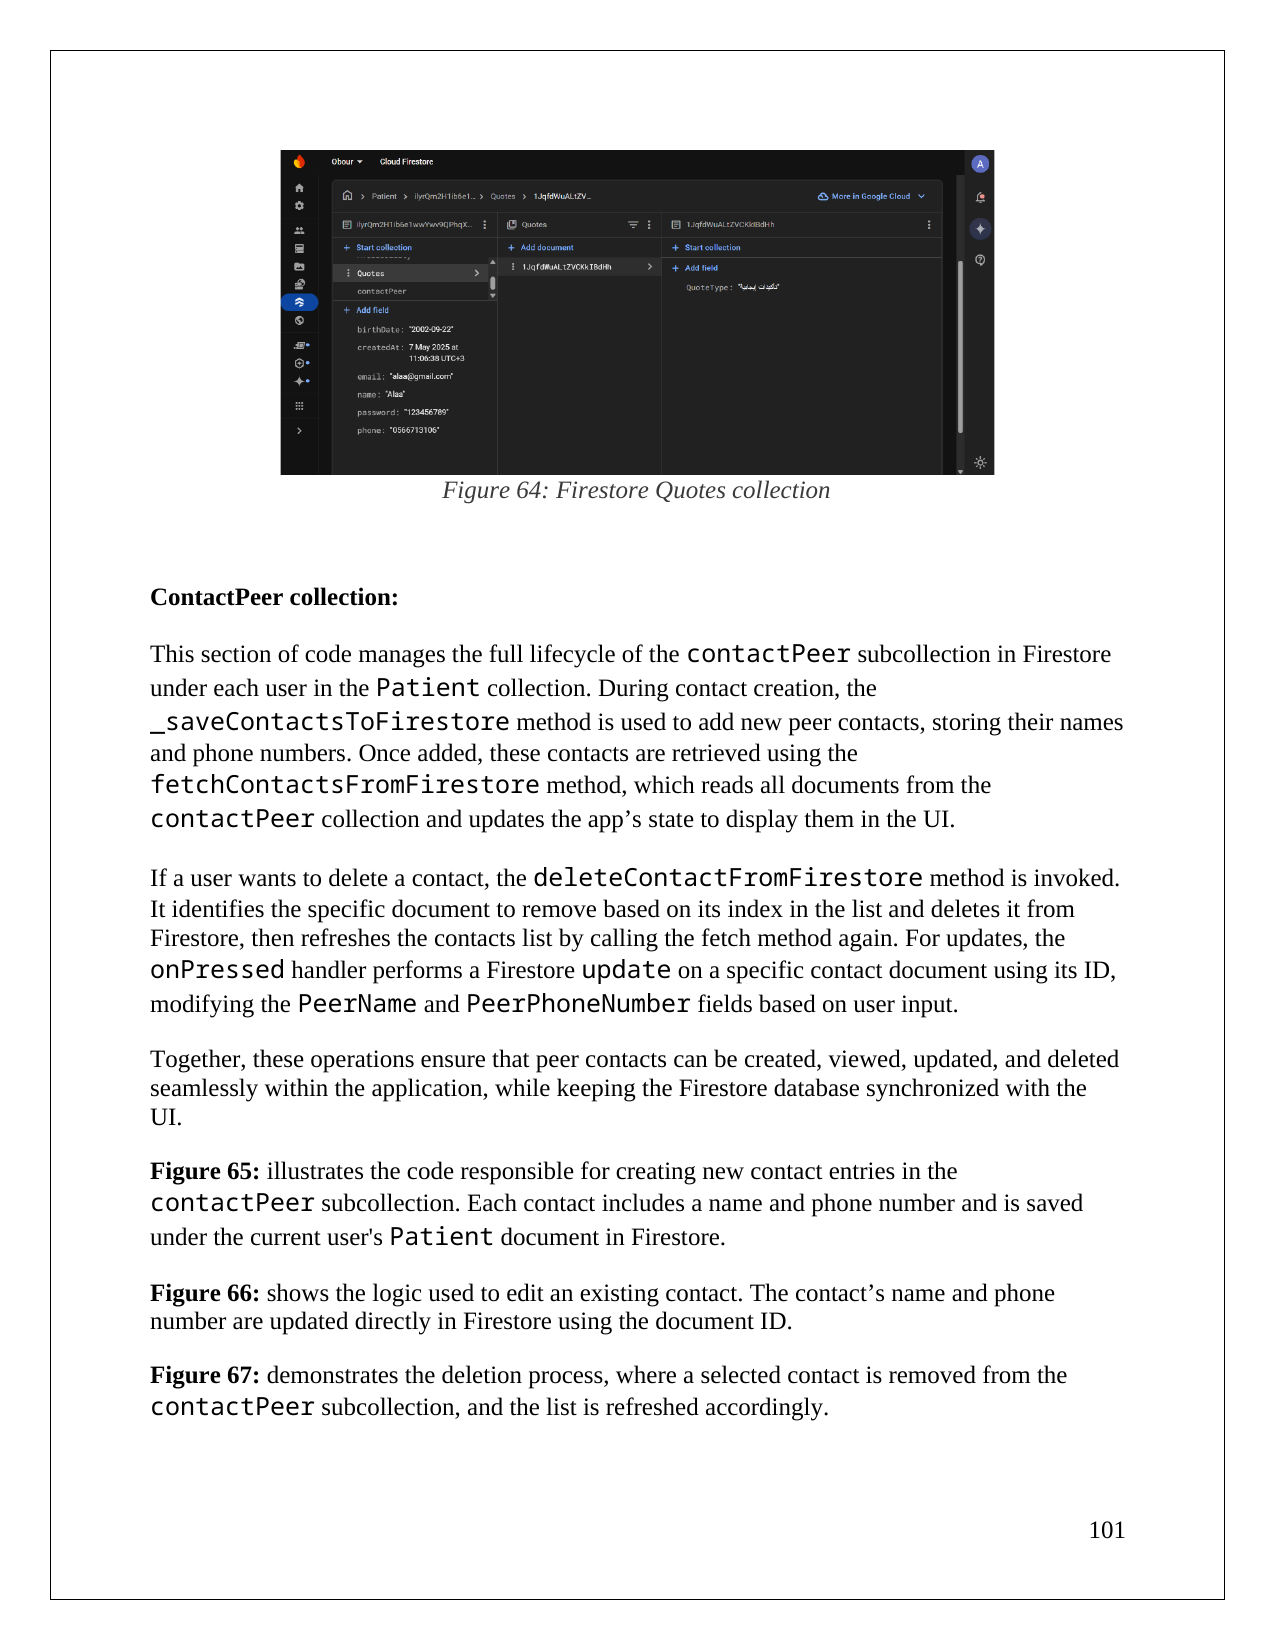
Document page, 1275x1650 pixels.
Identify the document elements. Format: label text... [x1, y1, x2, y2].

text Figure 67: demonstrates the deletion process, where a selected contact is removed from the contactPeer subcollection, and the list is refreshed accordingly. [150, 1360, 1125, 1423]
text Figure 66: shows the logic used to edit an existing contact. The contact’s name and phone number are updated directly in Firestore using the document ID. [150, 1278, 1125, 1335]
text This section of code manages the full lifecycle of the contactPeer subcollection in Firestore under each user in the Patient collection. During contact creation, the _saveContactsToFirestore method is used to add new peer contacts, storing their names and phone numbers. Once added, these contacts are retrieved using the fetchContactsFromFirestore method, which reads all documents from the contactPeer collection and updates the app’s state to display them in the UI. [150, 636, 1125, 835]
text Figure 65: illustrates the code responsible for creating new contact entries in the contactPeer subcollection. Each contact includes a name and phone number and is saved under the current user's Patient document in Firestore. [150, 1156, 1125, 1253]
text If a user wants to delete a contact, the deleteContactFromFirestore method is invoked. It identifies the specific document to remove based on its index in the list and deletes it from Firestore, then refreshes the contacts list by calling the fetch method again. For updates, the onPressed handler performs a Firestore update on a specific contact document using its ID, modifying the PeerName and PeerPhoneNumber fields based on user input. [150, 860, 1125, 1019]
text Together, these operations ensure that peer contacts can be created, viewed, updated, and deleted seamlessly within the application, while keeping the Firestore database synchronized with the UI. [150, 1044, 1125, 1131]
text Figure 64: Firestore Quotes collection [150, 475, 1125, 504]
text ContactPeer collection: [150, 582, 1125, 611]
picture [280, 150, 995, 475]
